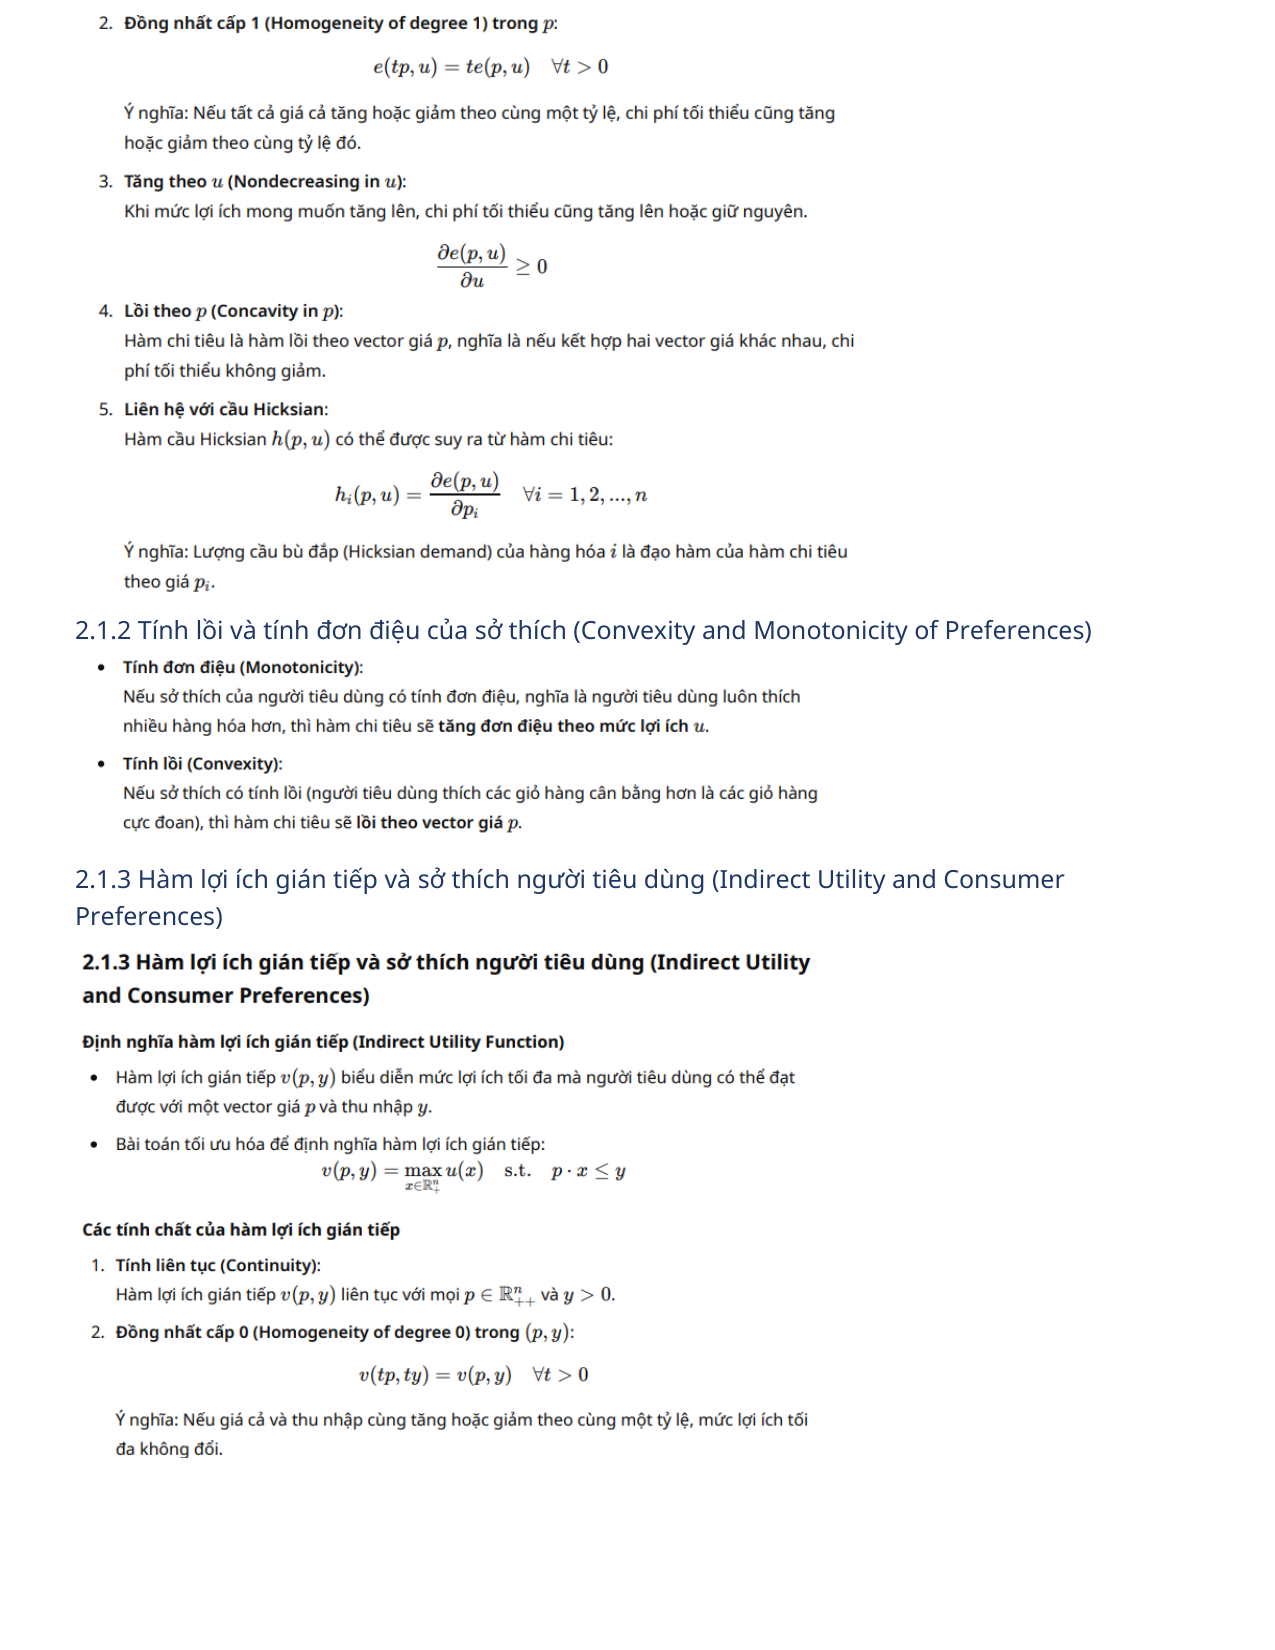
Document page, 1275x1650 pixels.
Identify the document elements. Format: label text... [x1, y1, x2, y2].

subtitle 2.1.2 Tính lồi và tính đơn điệu của sở thích (Convexity and Monotonicity of Preferences) [75, 613, 1200, 647]
picture [75, 0, 868, 594]
picture [75, 649, 830, 844]
picture [75, 935, 830, 1458]
subtitle 2.1.3 Hàm lợi ích gián tiếp và sở thích người tiêu dùng (Indirect Utility and Consumer Preferences) [75, 862, 1200, 933]
